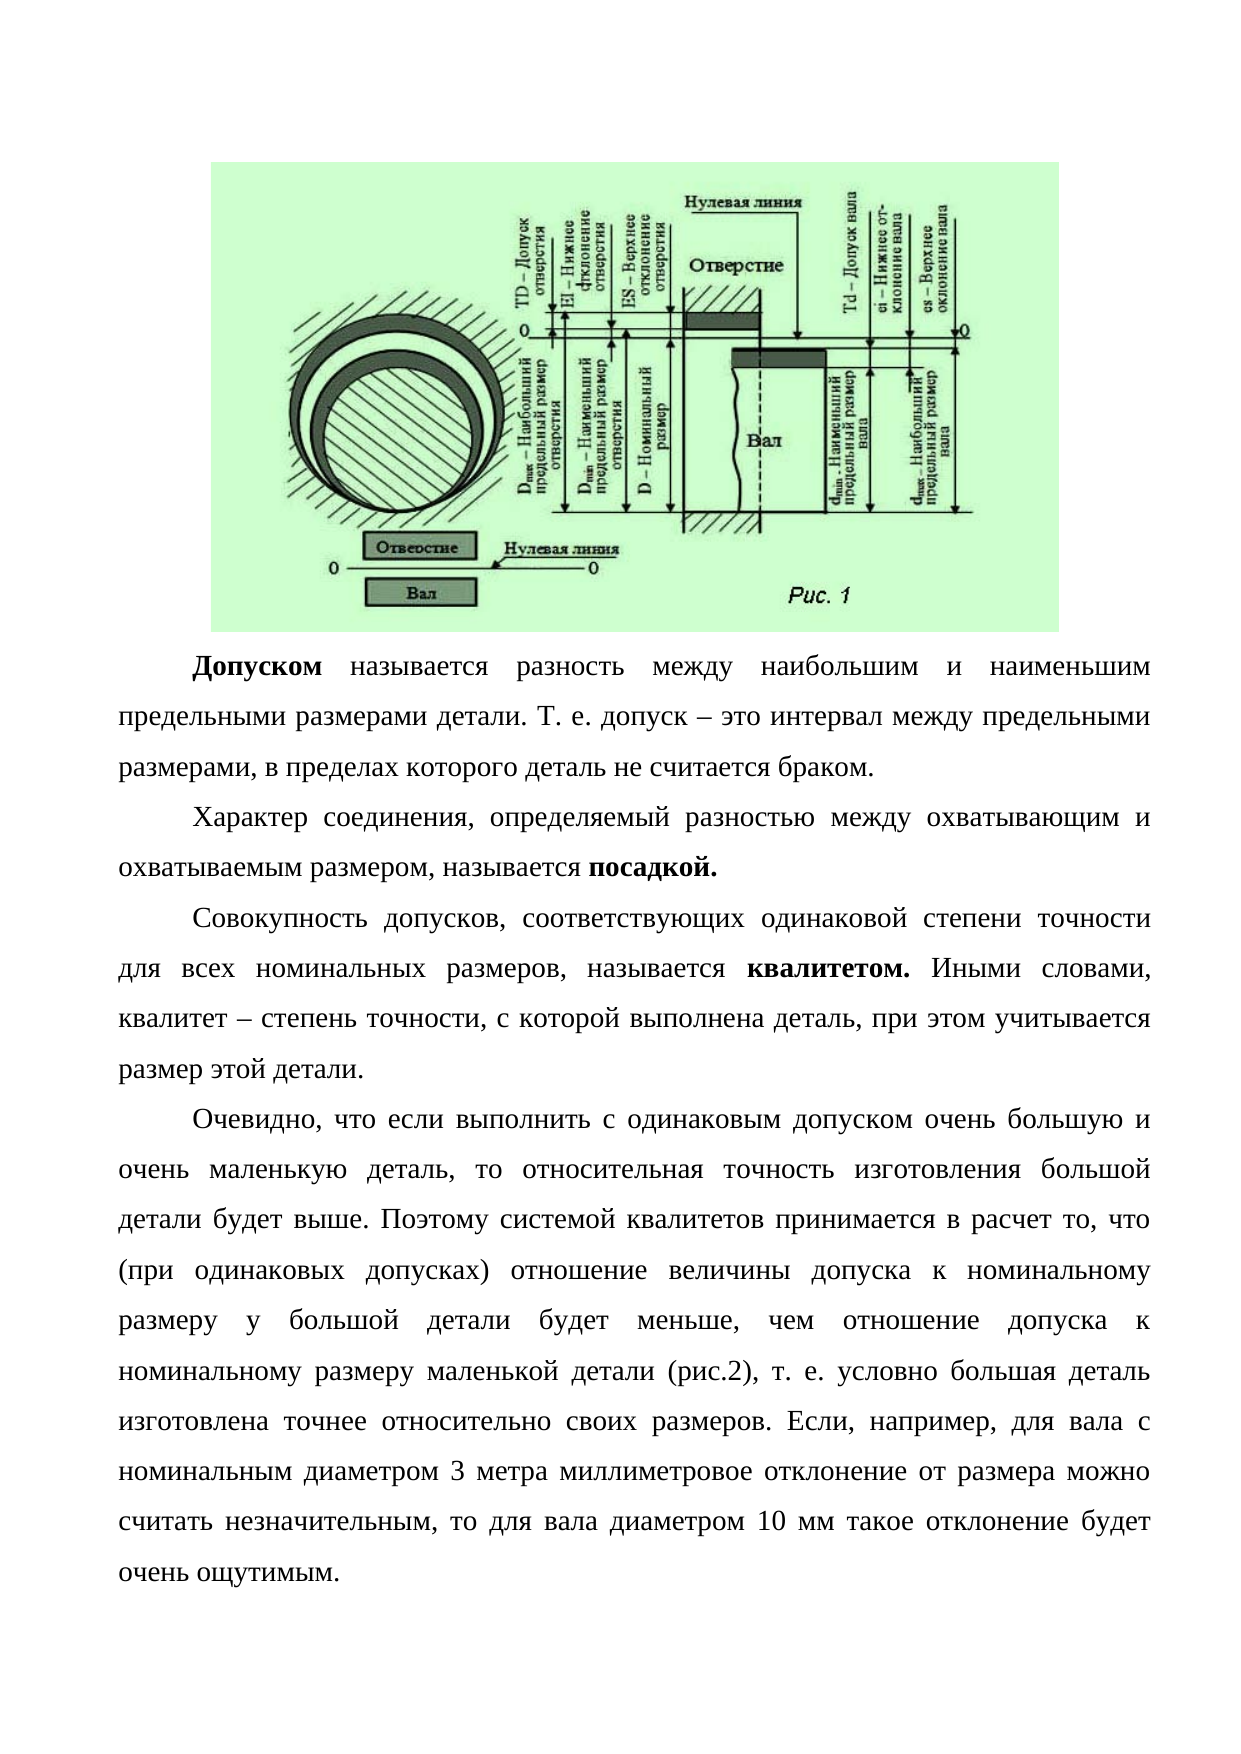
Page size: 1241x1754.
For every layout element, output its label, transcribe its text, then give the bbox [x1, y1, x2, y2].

text Допуском называется разность между наибольшим и наименьшим предельными размерами детали. Т. е. допуск – это интервал между предельными размерами, в пределах которого деталь не считается браком. [118, 648, 1152, 782]
picture [210, 162, 1059, 632]
text Совокупность допусков, соответствующих одинаковой степени точности для всех номинальных размеров, называется квалитетом. Иными словами, квалитет – степень точности, с которой выполнена деталь, при этом учитывается размер этой детали. [118, 900, 1152, 1084]
text Характер соединения, определяемый разностью между охватывающим и охватываемым размером, называется посадкой. [118, 799, 1152, 883]
text Очевидно, что если выполнить с одинаковым допуском очень большую и очень маленькую деталь, то относительная точность изготовления большой детали будет выше. Поэтому системой квалитетов принимается в расчет то, что (при одинаковых допусках) отношение величины допуска к номинальному размеру у большой детали будет меньше, чем отношение допуска к номинальному размеру маленькой детали (рис.2), т. е. условно большая деталь изготовлена точнее относительно своих размеров. Если, например, для вала с номинальным диаметром 3 метра миллиметровое отклонение от размера можно считать незначительным, то для вала диаметром 10 мм такое отклонение будет очень ощутимым. [118, 1101, 1152, 1587]
